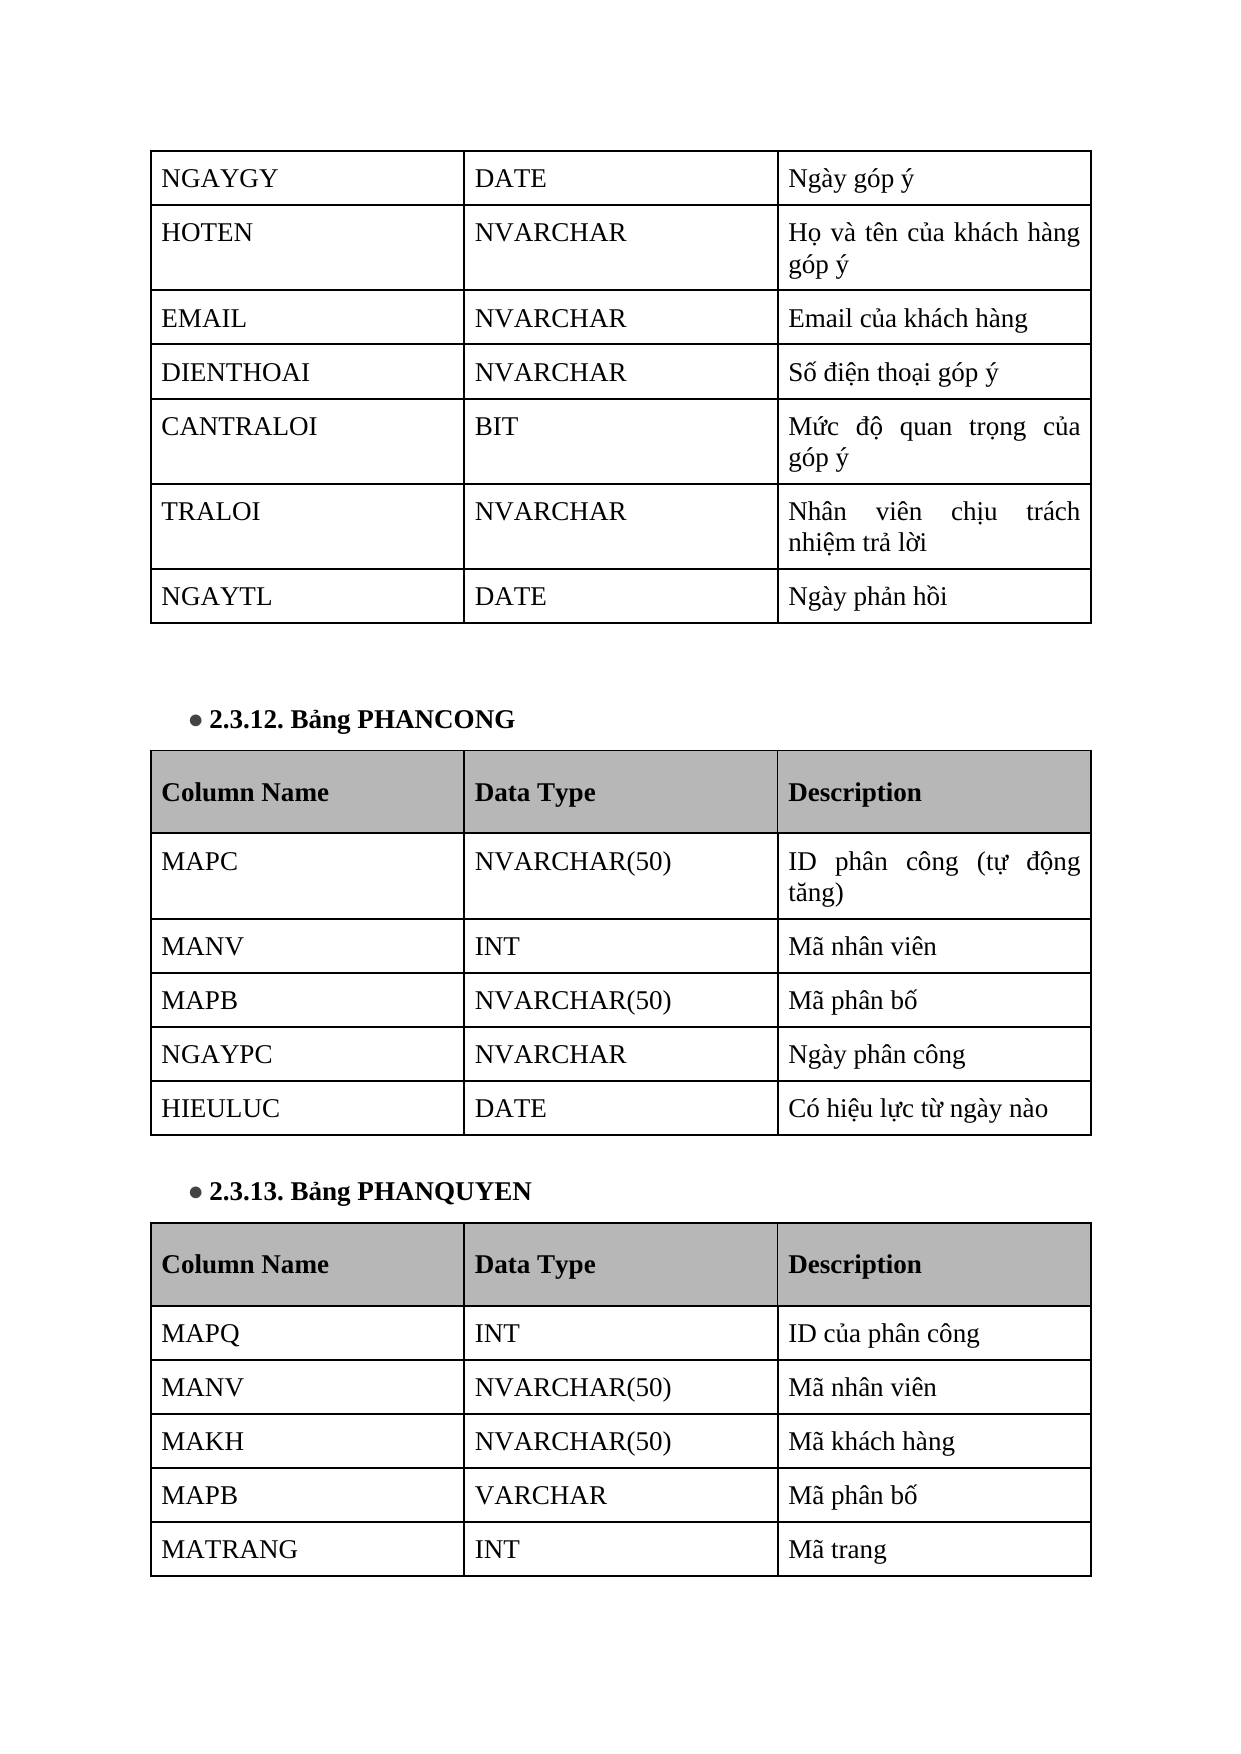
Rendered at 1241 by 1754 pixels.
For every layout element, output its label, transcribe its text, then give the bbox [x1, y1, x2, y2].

table_cell Mã nhân viên [779, 920, 1090, 972]
table_cell DATE [465, 152, 777, 204]
table_cell Mã nhân viên [779, 1361, 1090, 1413]
table_cell NVARCHAR [465, 291, 777, 343]
table_cell Ngày phản hồi [779, 570, 1090, 622]
table_cell MAPC [152, 834, 463, 917]
table_cell NVARCHAR [465, 485, 777, 568]
table_cell Nhân viên chịu trách nhiệm trả lời [779, 485, 1090, 568]
table_cell ID của phân công [779, 1307, 1090, 1359]
table_cell NGAYTL [152, 570, 463, 622]
table_cell EMAIL [152, 291, 463, 343]
table_cell NVARCHAR [465, 206, 777, 289]
table_header Description [778, 1224, 1090, 1305]
table_cell Có hiệu lực từ ngày nào [779, 1082, 1090, 1134]
table_cell NVARCHAR [465, 1028, 777, 1080]
table_cell Mức độ quan trọng của góp ý [779, 400, 1090, 483]
table_header Description [778, 751, 1090, 832]
table_cell NVARCHAR(50) [465, 974, 777, 1026]
table_cell MANV [152, 920, 463, 972]
table_cell MAPB [152, 974, 463, 1026]
table_cell DATE [465, 570, 777, 622]
table_cell Email của khách hàng [779, 291, 1090, 343]
table_cell Ngày phân công [779, 1028, 1090, 1080]
table_cell NGAYGY [152, 152, 463, 204]
table_cell TRALOI [152, 485, 463, 568]
table_cell NVARCHAR [465, 345, 777, 397]
table_cell Số điện thoại góp ý [779, 345, 1090, 397]
table_cell INT [465, 1307, 777, 1359]
table_cell NVARCHAR(50) [465, 834, 777, 917]
table_cell HIEULUC [152, 1082, 463, 1134]
table_cell MAKH [152, 1415, 463, 1467]
table_cell MANV [152, 1361, 463, 1413]
table_cell NVARCHAR(50) [465, 1415, 777, 1467]
table_cell BIT [465, 400, 777, 483]
table_cell Mã phân bố [779, 1469, 1090, 1521]
table_cell VARCHAR [465, 1469, 777, 1521]
table_cell INT [465, 920, 777, 972]
table_cell MATRANG [152, 1523, 463, 1575]
table_cell Mã phân bố [779, 974, 1090, 1026]
table_cell Họ và tên của khách hàng góp ý [779, 206, 1090, 289]
table_header Data Type [465, 1224, 777, 1305]
table_cell CANTRALOI [152, 400, 463, 483]
table_cell ID phân công (tự động tăng) [779, 834, 1090, 917]
table_cell MAPQ [152, 1307, 463, 1359]
subtitle 2.3.13. Bảng PHANQUYEN [187, 1175, 1090, 1206]
table_cell DIENTHOAI [152, 345, 463, 397]
table_header Column Name [152, 751, 463, 832]
table_cell Mã trang [779, 1523, 1090, 1575]
table_cell Mã khách hàng [779, 1415, 1090, 1467]
table_cell HOTEN [152, 206, 463, 289]
table_cell NVARCHAR(50) [465, 1361, 777, 1413]
subtitle 2.3.12. Bảng PHANCONG [187, 703, 1090, 734]
table_header Data Type [465, 751, 777, 832]
table_cell DATE [465, 1082, 777, 1134]
table_cell Ngày góp ý [779, 152, 1090, 204]
table_cell MAPB [152, 1469, 463, 1521]
table_cell INT [465, 1523, 777, 1575]
table_cell NGAYPC [152, 1028, 463, 1080]
table_header Column Name [152, 1224, 463, 1305]
